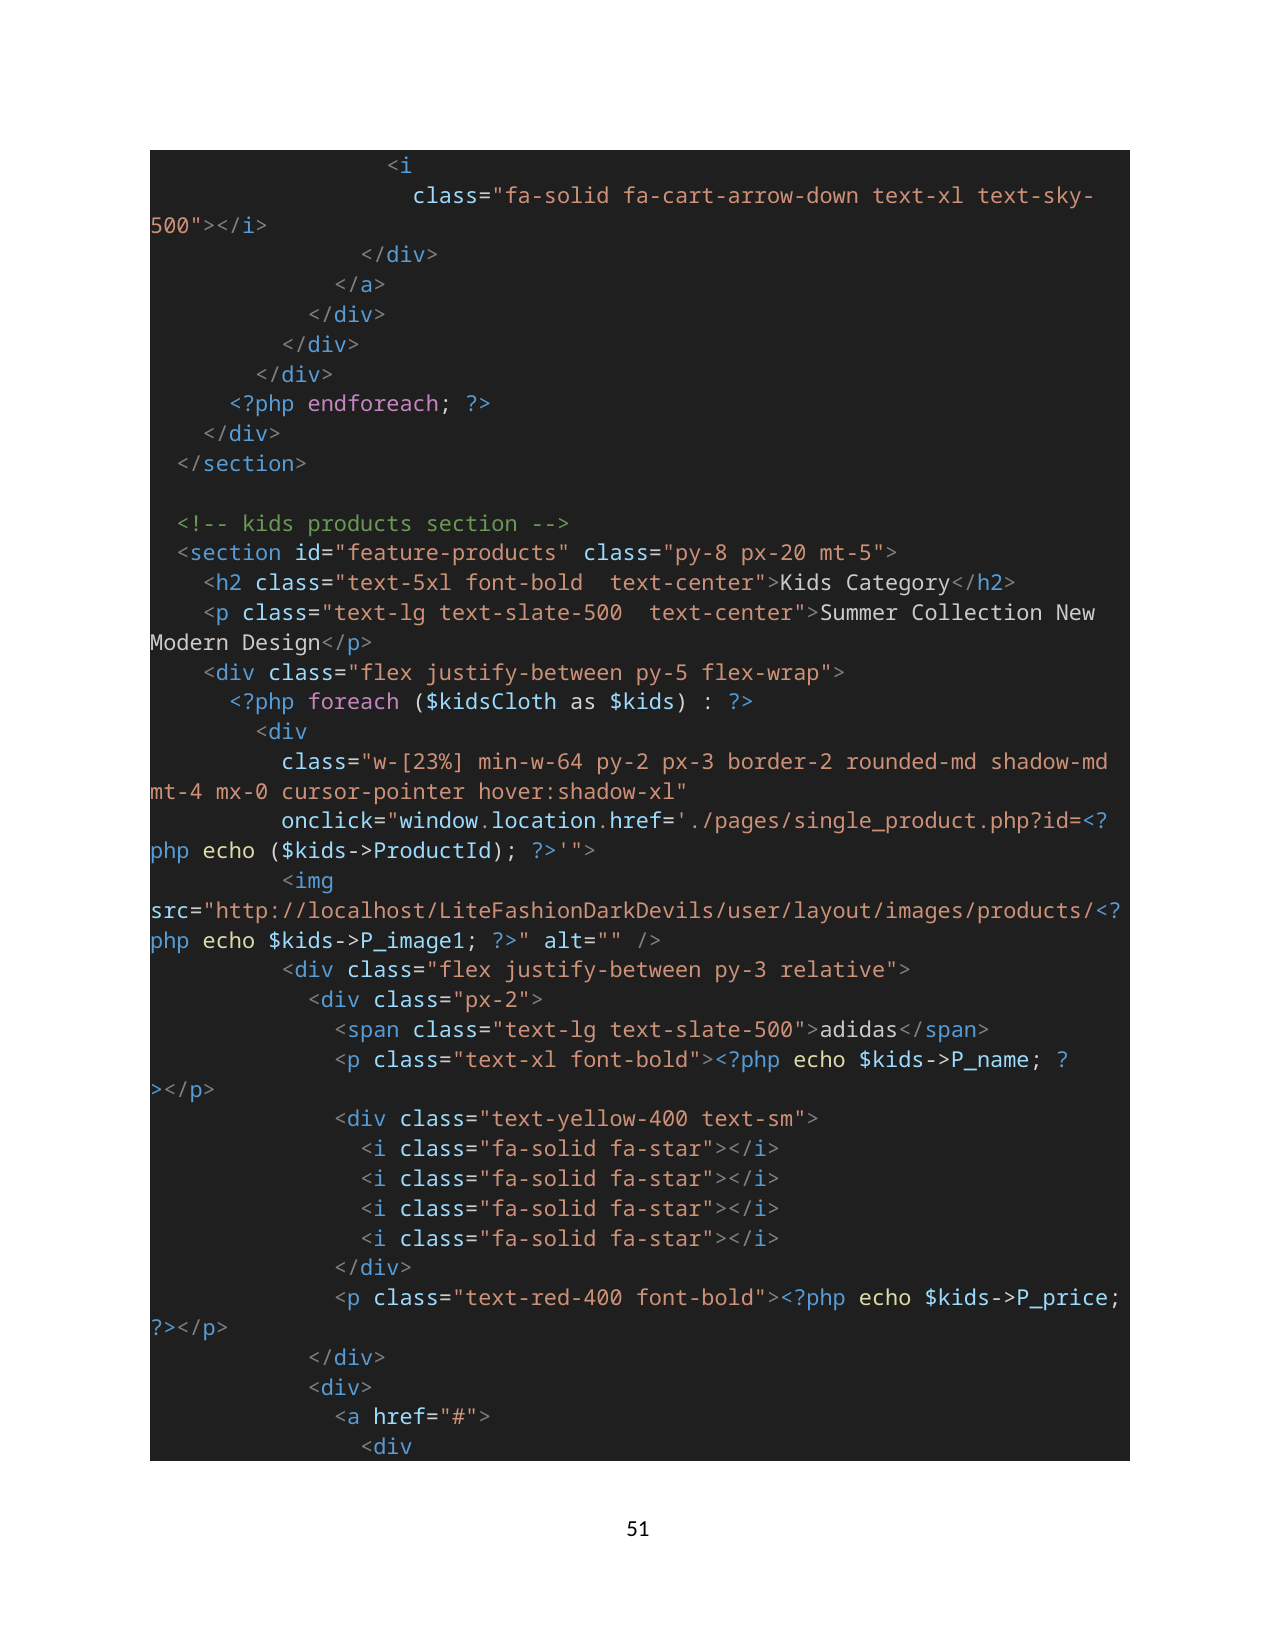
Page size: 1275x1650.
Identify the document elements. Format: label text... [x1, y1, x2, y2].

text <i [150, 150, 1130, 180]
text class="fa-solid fa-cart-arrow-down text-xl text-sky-500"></i> [150, 180, 1130, 239]
text <i class="fa-solid fa-star"></i> [150, 1163, 1130, 1193]
text <?php endforeach; ?> [150, 388, 1130, 418]
text </section> [150, 448, 1130, 478]
text </a> [150, 269, 1130, 299]
text <div class="px-2"> [150, 984, 1130, 1014]
text <a href="#"> [150, 1401, 1130, 1431]
text <p class="text-red-400 font-bold"><?php echo $kids->P_price; ?></p> [150, 1282, 1130, 1342]
text <i class="fa-solid fa-star"></i> [150, 1133, 1130, 1163]
text </div> [150, 299, 1130, 329]
text </div> [150, 358, 1130, 388]
text <div [150, 1431, 1130, 1461]
text <?php foreach ($kidsCloth as $kids) : ?> [150, 686, 1130, 716]
text </div> [150, 1342, 1130, 1371]
text <img src="http://localhost/LiteFashionDarkDevils/user/layout/images/products/<?php echo $kids->P_image1; ?>" alt="" /> [150, 865, 1130, 954]
text <i class="fa-solid fa-star"></i> [150, 1222, 1130, 1252]
text onclick="window.location.href='./pages/single_product.php?id=<?php echo ($kids->ProductId); ?>'"> [150, 805, 1130, 865]
text </div> [150, 329, 1130, 358]
text <div class="flex justify-between py-5 flex-wrap"> [150, 656, 1130, 686]
text <p class="text-lg text-slate-500 text-center">Summer Collection New Modern Design</p> [150, 597, 1130, 656]
text </div> [150, 1252, 1130, 1282]
text <p class="text-xl font-bold"><?php echo $kids->P_name; ?></p> [150, 1044, 1130, 1103]
text <section id="feature-products" class="py-8 px-20 mt-5"> [150, 537, 1130, 567]
text <span class="text-lg text-slate-500">adidas</span> [150, 1014, 1130, 1044]
text <div> [150, 1371, 1130, 1401]
text <div class="flex justify-between py-3 relative"> [150, 954, 1130, 984]
text class="w-[23%] min-w-64 py-2 px-3 border-2 rounded-md shadow-md mt-4 mx-0 cursor-pointer hover:shadow-xl" [150, 746, 1130, 805]
text <h2 class="text-5xl font-bold text-center">Kids Category</h2> [150, 567, 1130, 597]
text <!-- kids products section --> [150, 507, 1130, 537]
text <div class="text-yellow-400 text-sm"> [150, 1103, 1130, 1133]
text </div> [150, 418, 1130, 448]
text </div> [150, 239, 1130, 269]
text <div [150, 716, 1130, 746]
text <i class="fa-solid fa-star"></i> [150, 1193, 1130, 1222]
